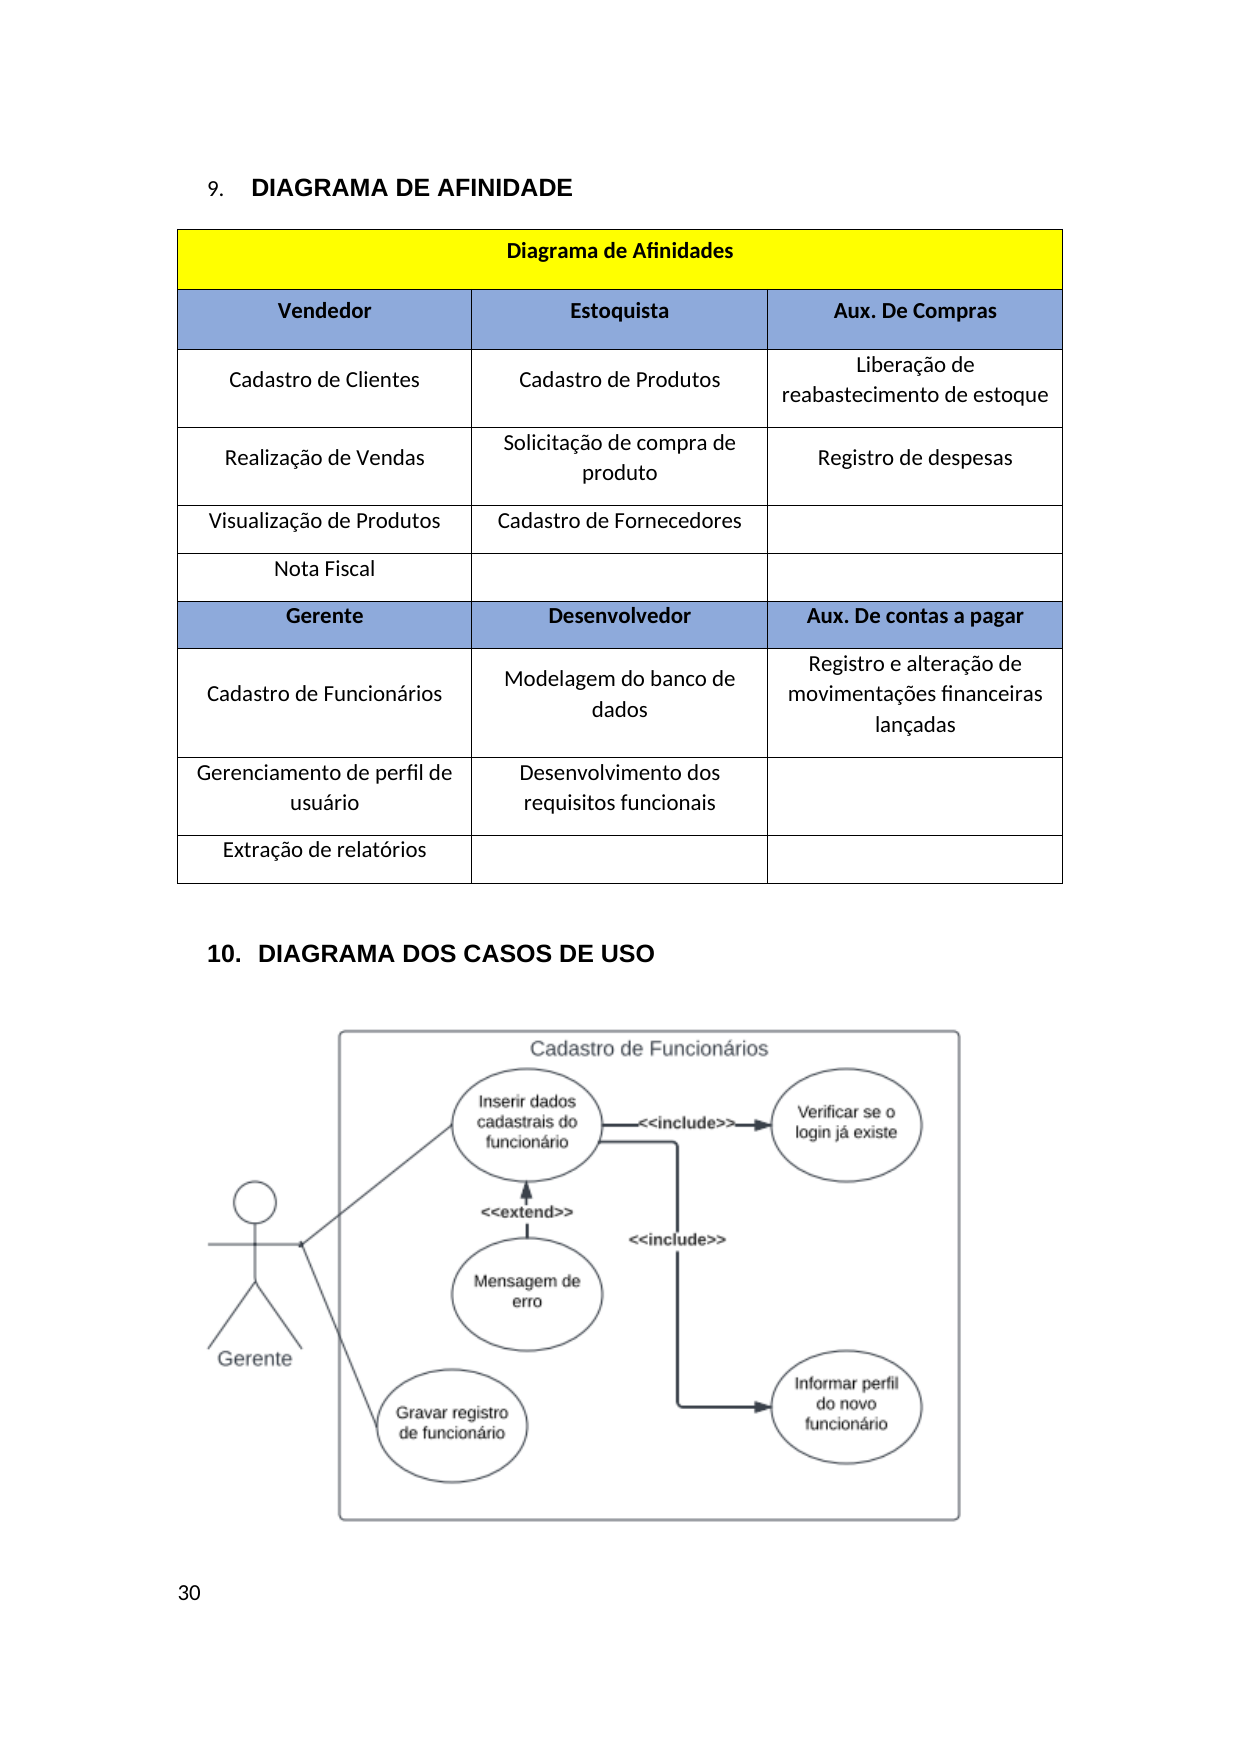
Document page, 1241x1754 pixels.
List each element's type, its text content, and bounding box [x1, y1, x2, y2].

table_cell Estoquista [472, 290, 767, 349]
table_cell [768, 836, 1062, 882]
table_cell Cadastro de Produtos [472, 350, 767, 427]
table_cell Gerente [178, 602, 471, 648]
table_cell Desenvolvimento dos requisitos funcionais [472, 758, 767, 834]
table_cell Cadastro de Clientes [178, 350, 471, 427]
table_cell Gerenciamento de perfil de usuário [178, 758, 471, 834]
table_cell Realização de Vendas [178, 428, 471, 505]
table_cell Aux. De Compras [768, 290, 1062, 349]
table_cell Registro de despesas [768, 428, 1062, 505]
table_cell Solicitação de compra de produto [472, 428, 767, 505]
table_cell Registro e alteração de movimentações financeiras lançadas [768, 649, 1062, 757]
table_cell [472, 836, 767, 882]
table_cell Cadastro de Fornecedores [472, 506, 767, 553]
table_cell Aux. De contas a pagar [768, 602, 1062, 648]
table_cell [768, 506, 1062, 553]
table_cell Visualização de Produtos [178, 506, 471, 553]
table_cell [768, 758, 1062, 834]
subtitle DIAGRAMA DE AFINIDADE [177, 173, 1063, 202]
picture [177, 994, 997, 1539]
table_cell Cadastro de Funcionários [178, 649, 471, 757]
table_cell Liberação de reabastecimento de estoque [768, 350, 1062, 427]
table_cell Nota Fiscal [178, 554, 471, 601]
table_header Diagrama de Afinidades [178, 230, 1062, 289]
table_cell Modelagem do banco de dados [472, 649, 767, 757]
table_cell Vendedor [178, 290, 471, 349]
table_cell [768, 554, 1062, 601]
table_cell Desenvolvedor [472, 602, 767, 648]
subtitle DIAGRAMA DOS CASOS DE USO [177, 939, 1063, 967]
table_cell Extração de relatórios [178, 836, 471, 882]
table_cell [472, 554, 767, 601]
